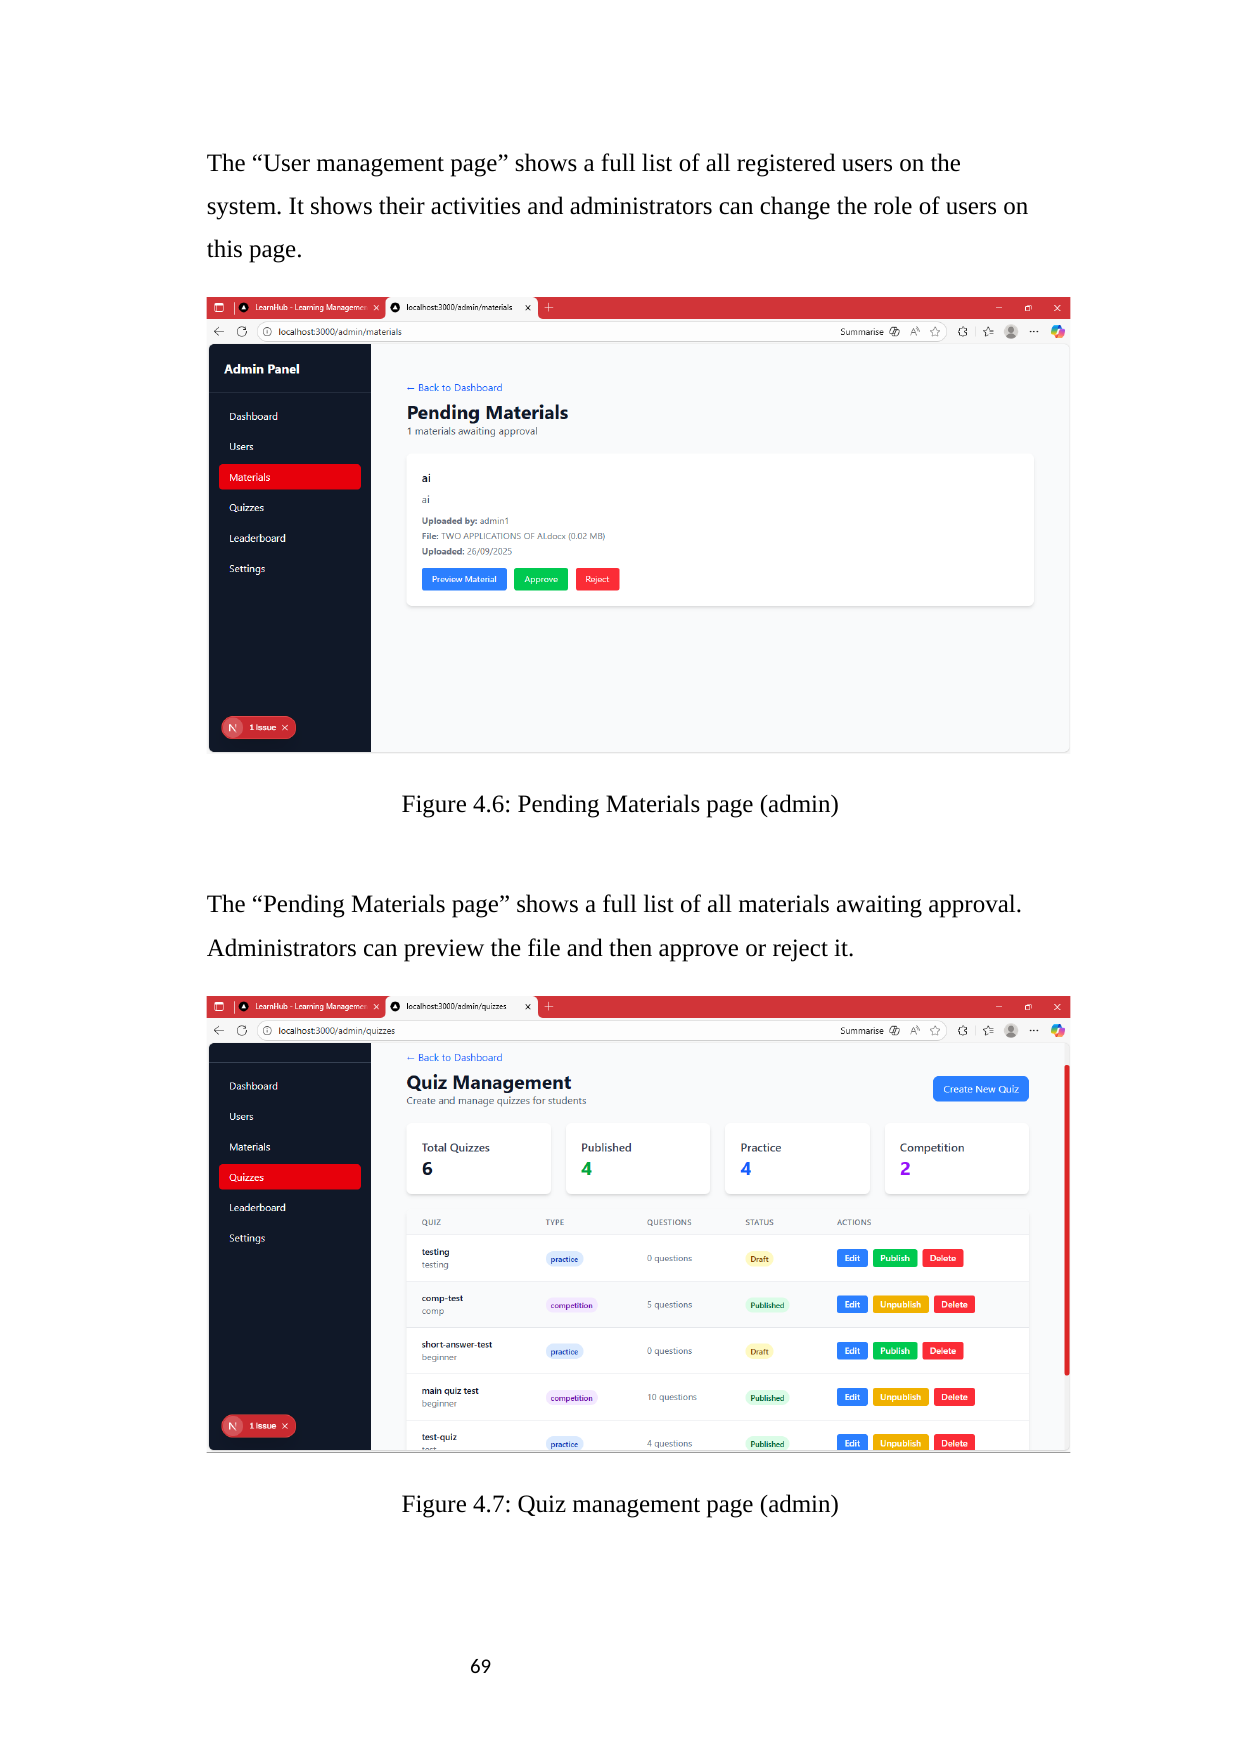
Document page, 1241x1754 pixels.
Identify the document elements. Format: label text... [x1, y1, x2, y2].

text Figure 4.6: Pending Materials page (admin) [207, 789, 1033, 818]
picture [206, 297, 1071, 754]
text The “Pending Materials page” shows a full list of all materials awaiting approval. Administrators can preview the file and then approve or reject it. [207, 889, 1033, 961]
text The “User management page” shows a full list of all registered users on the system. It shows their activities and administrators can change the role of users on this page. [207, 148, 1033, 263]
text Figure 4.7: Quiz management page (admin) [207, 1489, 1033, 1518]
picture [206, 996, 1071, 1453]
